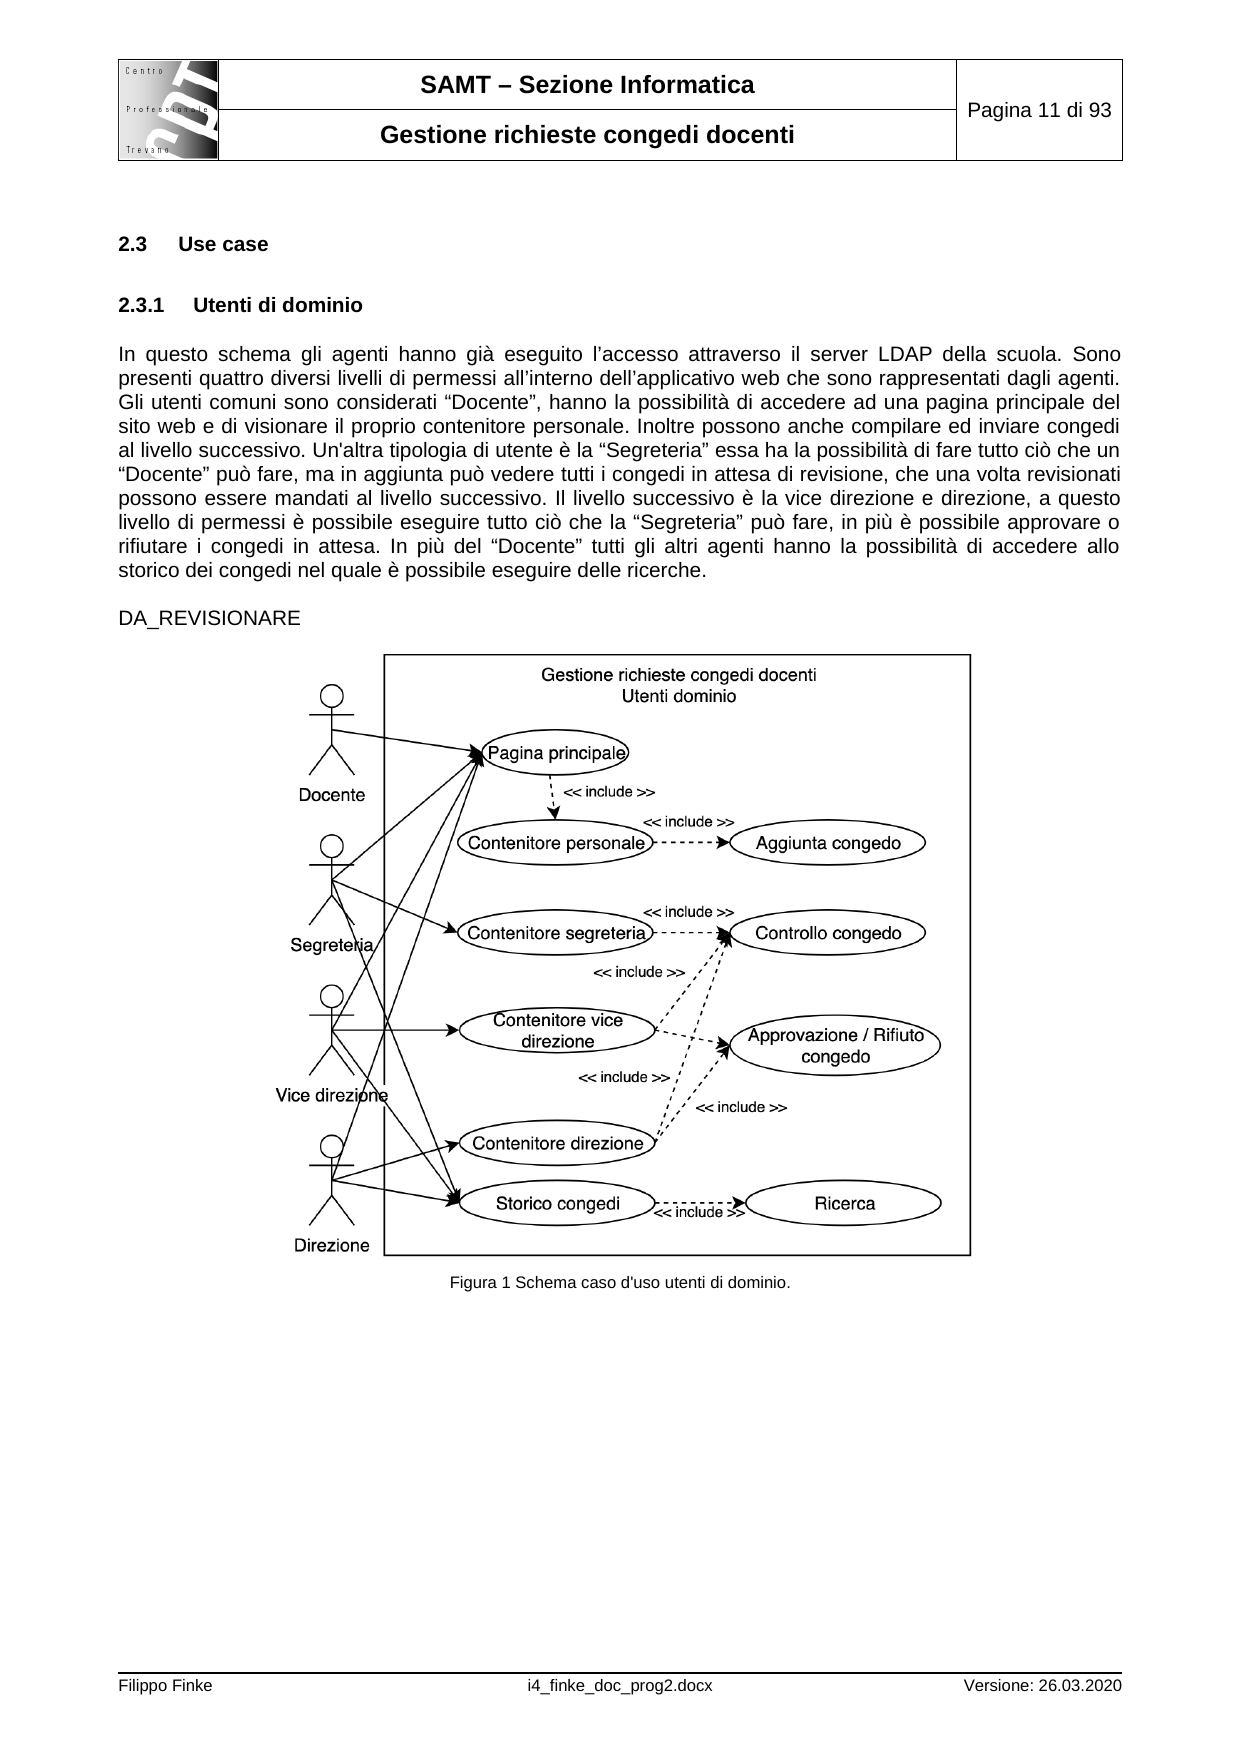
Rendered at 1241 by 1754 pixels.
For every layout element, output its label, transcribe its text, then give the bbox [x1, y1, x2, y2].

picture [118, 60, 218, 159]
text In questo schema gli agenti hanno già eseguito l’accesso attraverso il server LDAP della scuola. Sono presenti quattro diversi livelli di permessi all’interno dell’applicativo web che sono rappresentati dagli agenti. Gli utenti comuni sono considerati “Docente”, hanno la possibilità di accedere ad una pagina principale del sito web e di visionare il proprio contenitore personale. Inoltre possono anche compilare ed inviare congedi al livello successivo. Un'altra tipologia di utente è la “Segreteria” essa ha la possibilità di fare tutto ciò che un “Docente” può fare, ma in aggiunta può vedere tutti i congedi in attesa di revisione, che una volta revisionati possono essere mandati al livello successivo. Il livello successivo è la vice direzione e direzione, a questo livello di permessi è possibile eseguire tutto ciò che la “Segreteria” può fare, in più è possibile approvare o rifiutare i congedi in attesa. In più del “Docente” tutti gli altri agenti hanno la possibilità di accedere allo storico dei congedi nel quale è possibile eseguire delle ricerche. [118, 342, 1122, 582]
subtitle Use case [118, 232, 1122, 256]
subtitle Utenti di dominio [118, 293, 1122, 317]
text Figura 1 Schema caso d'uso utenti di dominio. [118, 1272, 1122, 1292]
picture [265, 653, 975, 1260]
text DA_REVISIONARE [118, 606, 1122, 630]
